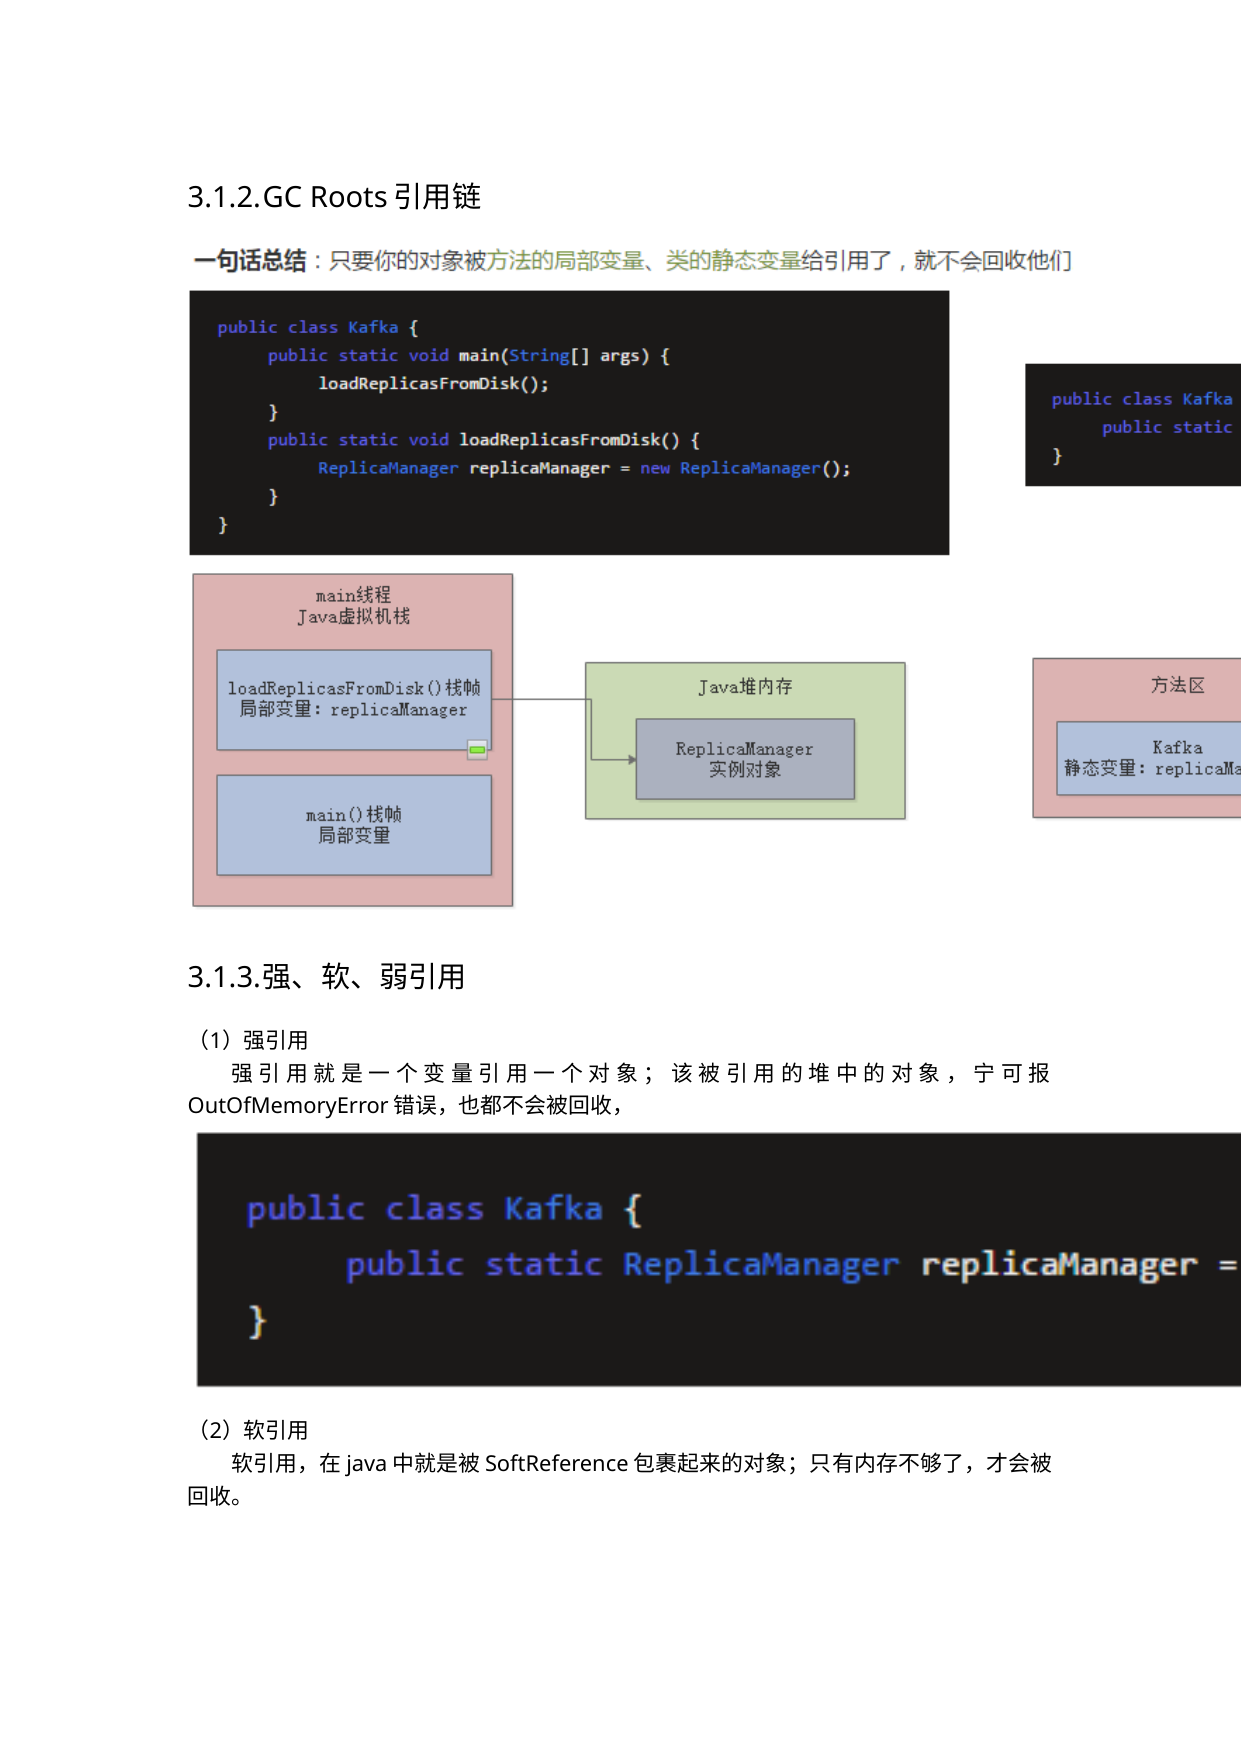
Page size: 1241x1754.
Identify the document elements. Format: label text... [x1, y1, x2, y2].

picture [187, 1120, 1241, 1404]
subtitle 强、软、弱引用 [187, 942, 1053, 1007]
text （2）软引用 [187, 1413, 1053, 1446]
subtitle GC Roots引用链 [187, 162, 1053, 227]
text 强引用就是一个变量引用一个对象；该被引用的堆中的对象，宁可报OutOfMemoryError错误，也都不会被回收， [187, 1056, 1053, 1120]
text 软引用，在java中就是被SoftReference包裹起来的对象；只有内存不够了，才会被回收。 [187, 1446, 1053, 1511]
picture [187, 243, 1241, 914]
text （1）强引用 [187, 1023, 1053, 1056]
